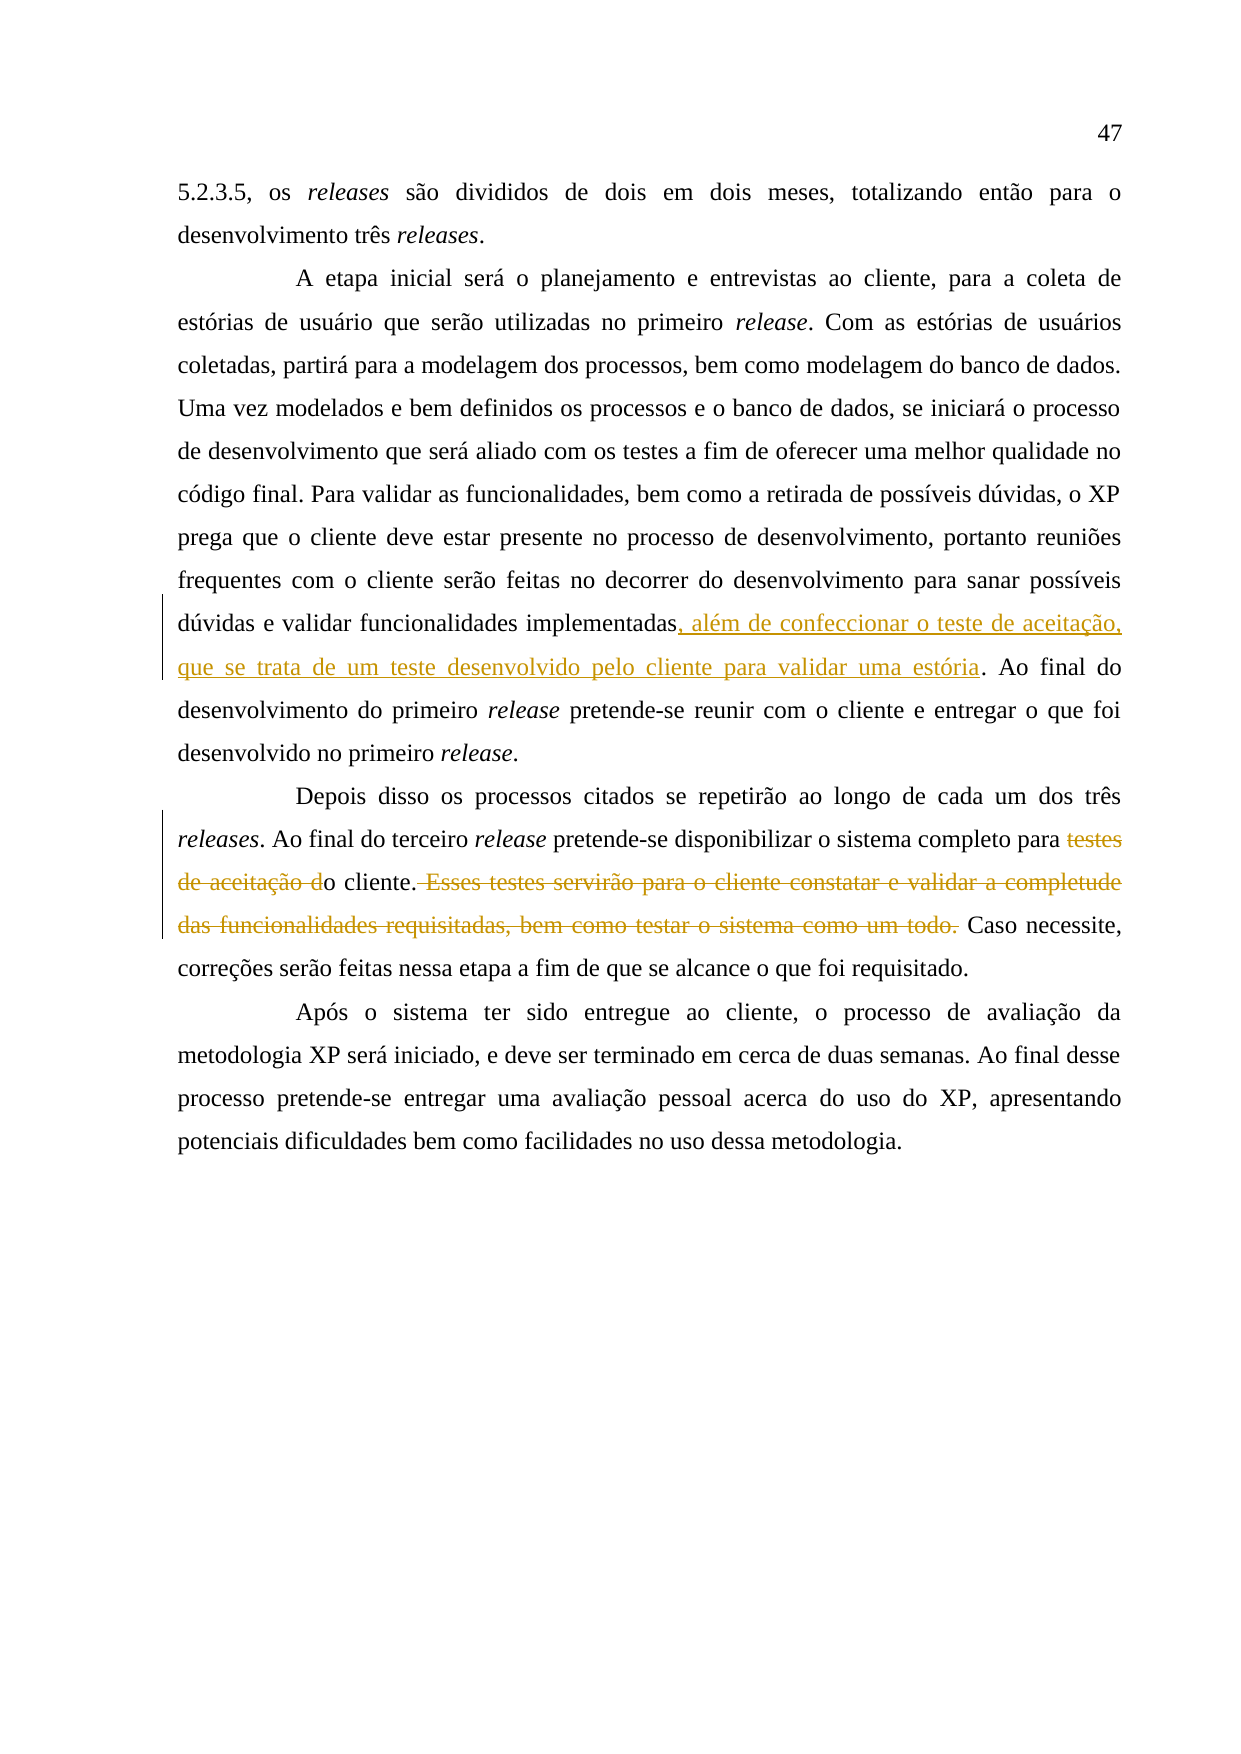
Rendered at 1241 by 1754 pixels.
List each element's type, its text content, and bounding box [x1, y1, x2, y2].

text Depois disso os processos citados se repetirão ao longo de cada um dos três releases. Ao final do terceiro release pretende-se disponibilizar o sistema completo para o cliente. Caso necessite, correções serão feitas nessa etapa a fim de que se alcance o que foi requisitado. [177, 781, 1122, 982]
text A etapa inicial será o planejamento e entrevistas ao cliente, para a coleta de estórias de usuário que serão utilizadas no primeiro release. Com as estórias de usuários coletadas, partirá para a modelagem dos processos, bem como modelagem do banco de dados. Uma vez modelados e bem definidos os processos e o banco de dados, se iniciará o processo de desenvolvimento que será aliado com os testes a fim de oferecer uma melhor qualidade no código final. Para validar as funcionalidades, bem como a retirada de possíveis dúvidas, o XP prega que o cliente deve estar presente no processo de desenvolvimento, portanto reuniões frequentes com o cliente serão feitas no decorrer do desenvolvimento para sanar possíveis dúvidas e validar funcionalidades implementadas. Ao final do desenvolvimento do primeiro release pretende-se reunir com o cliente e entregar o que foi desenvolvido no primeiro release. [177, 263, 1122, 767]
text Após o sistema ter sido entregue ao cliente, o processo de avaliação da metodologia XP será iniciado, e deve ser terminado em cerca de duas semanas. Ao final desse processo pretende-se entregar uma avaliação pessoal acerca do uso do XP, apresentando potenciais dificuldades bem como facilidades no uso dessa metodologia. [177, 997, 1122, 1155]
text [177, 177, 1122, 249]
